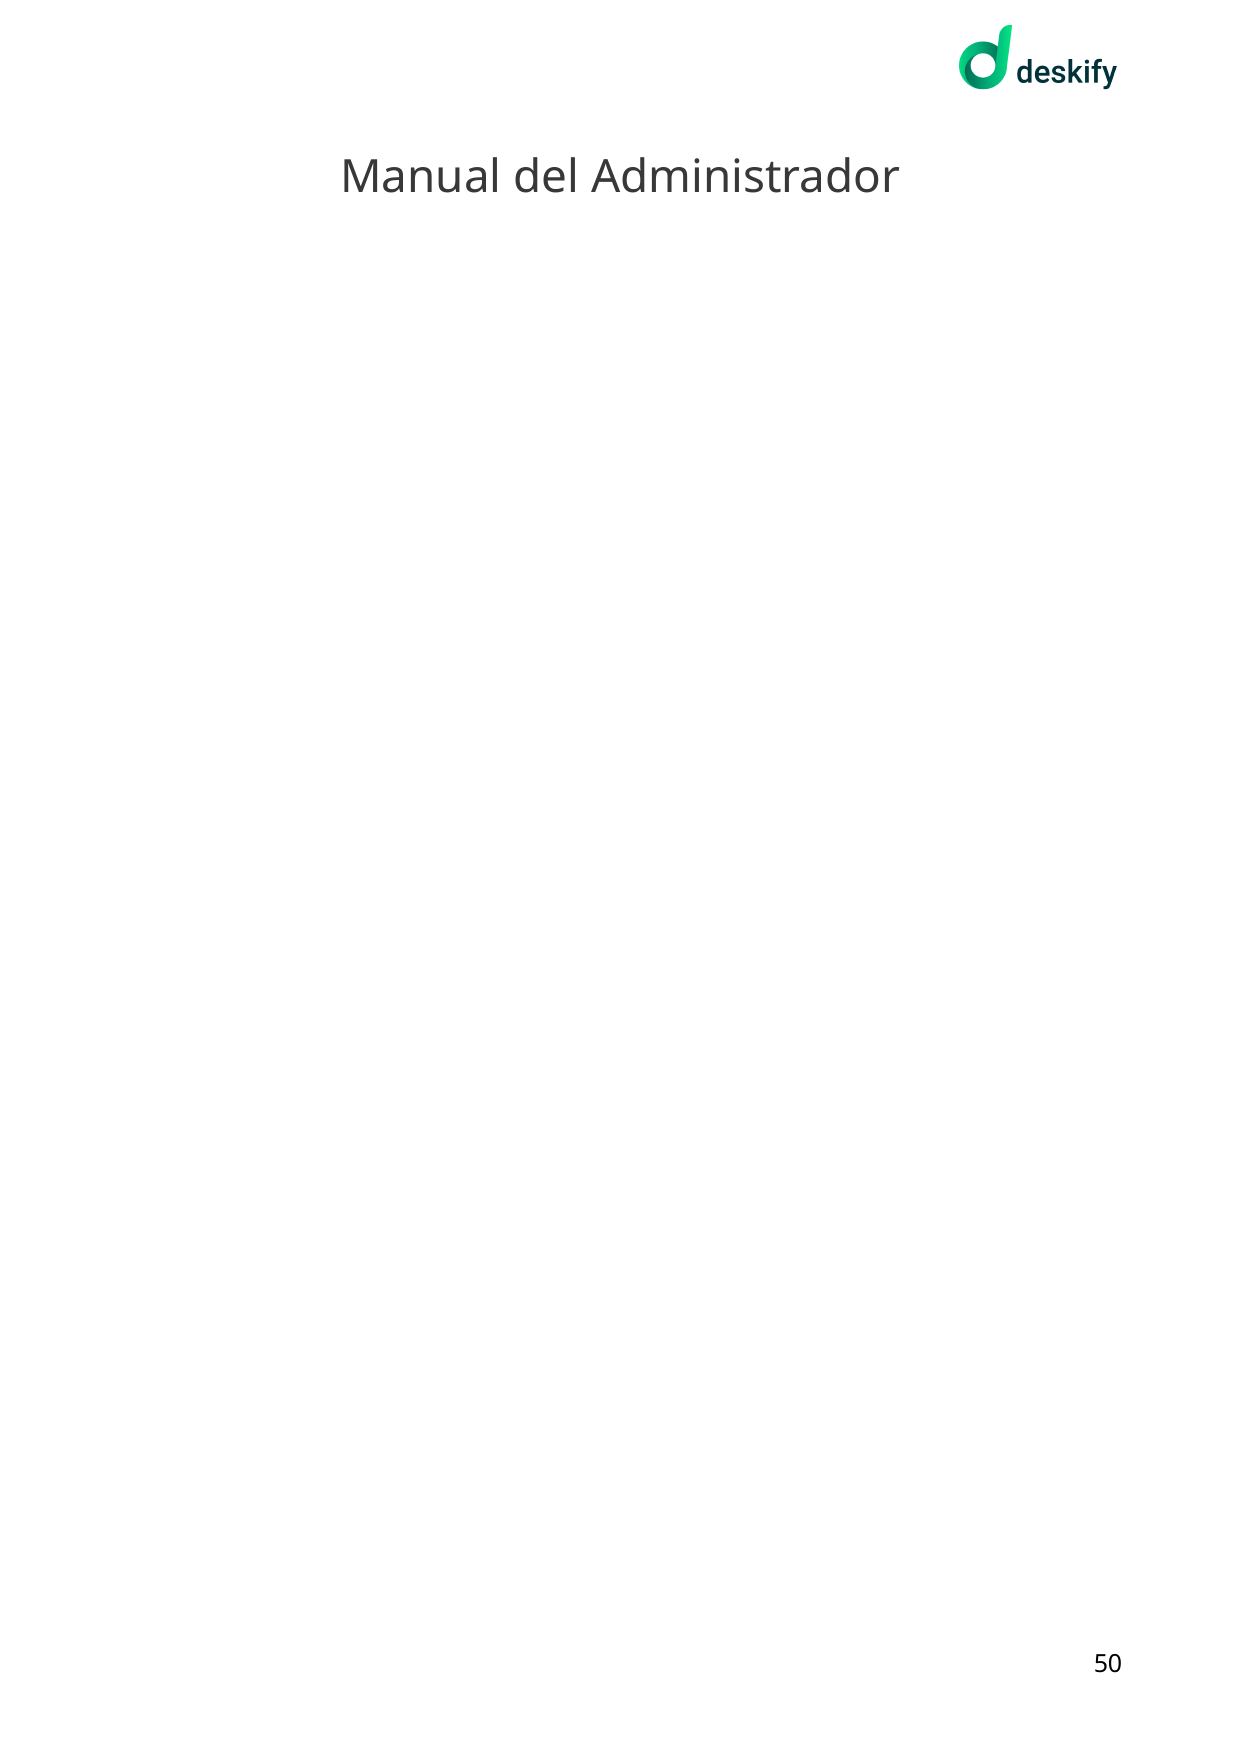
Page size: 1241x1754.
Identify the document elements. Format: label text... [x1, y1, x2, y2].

picture [953, 22, 1127, 92]
subtitle Manual del Administrador [118, 143, 1122, 206]
